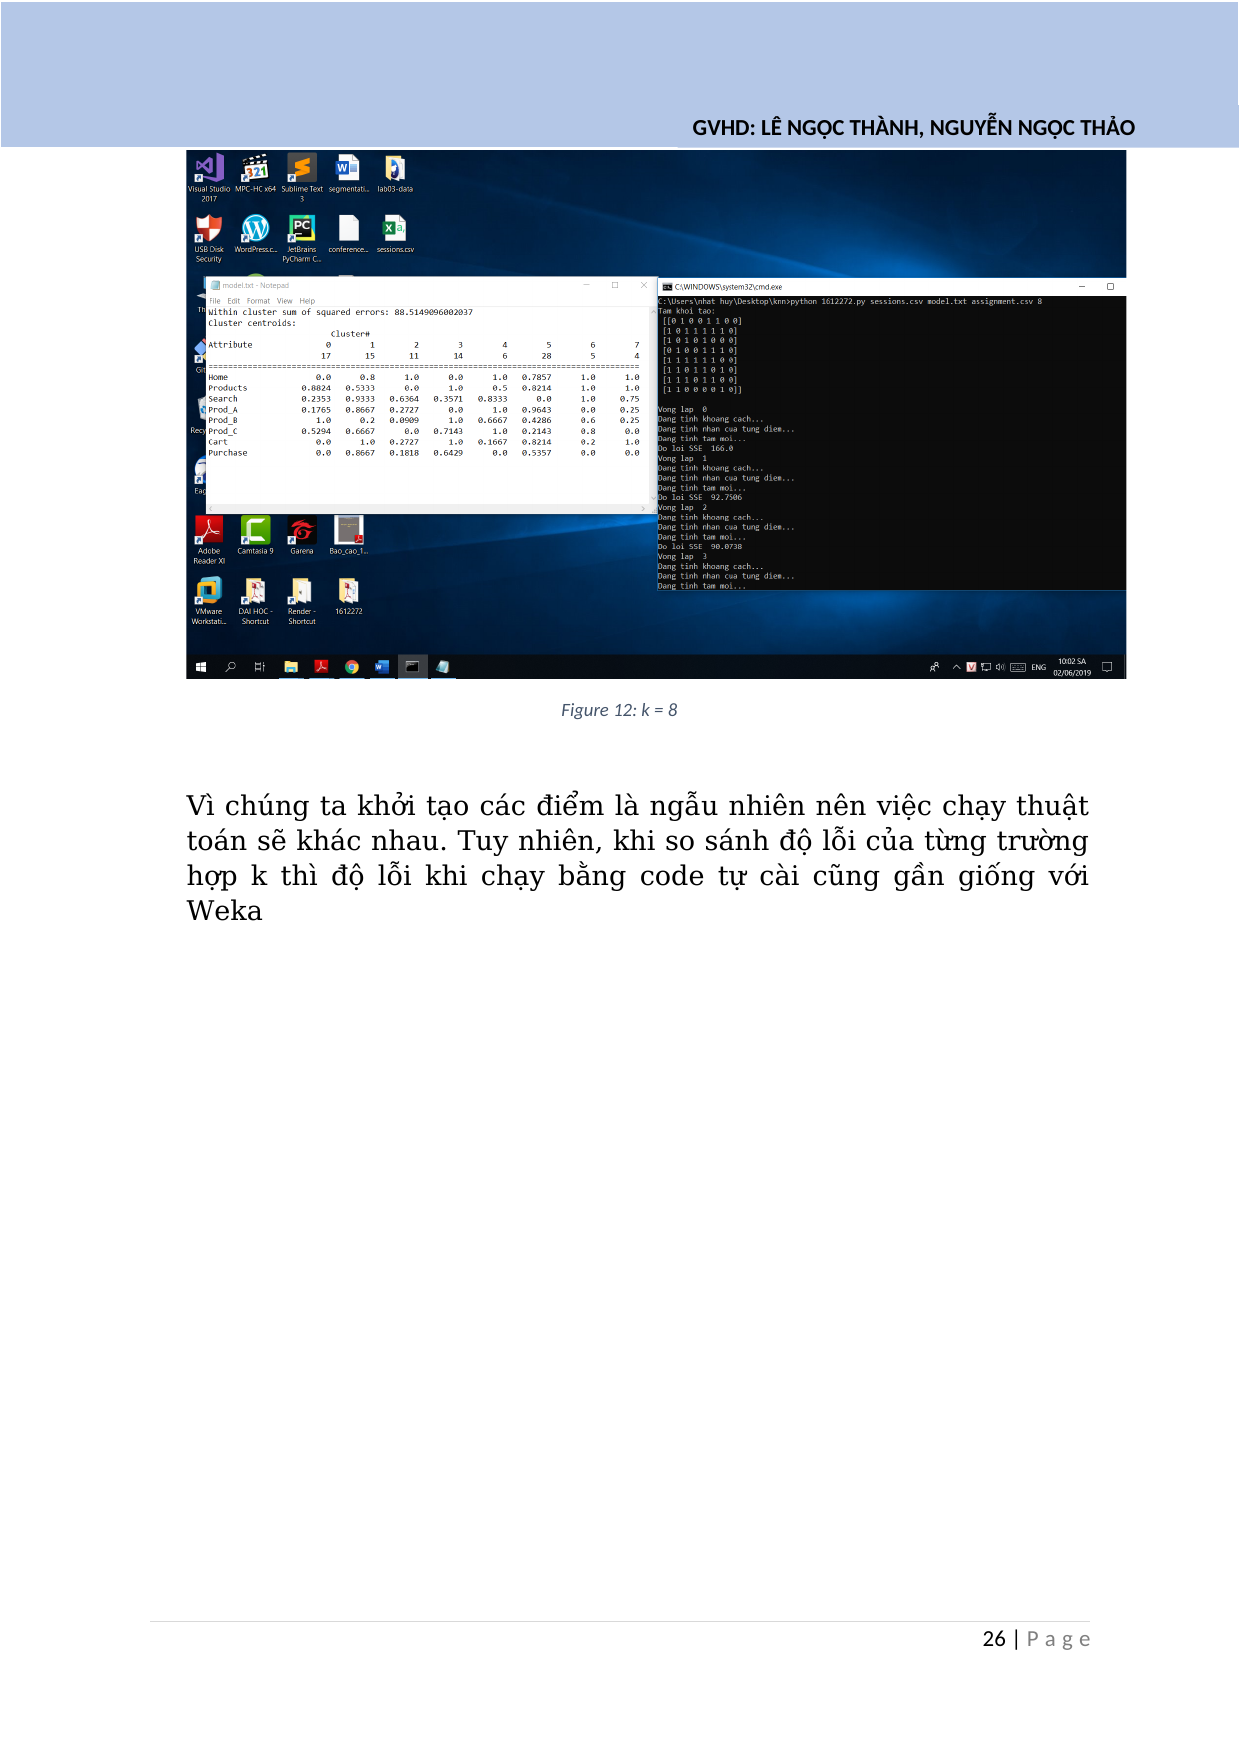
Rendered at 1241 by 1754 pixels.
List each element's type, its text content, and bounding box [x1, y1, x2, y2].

picture [186, 150, 1127, 679]
text Figure 12: k = 8 [150, 698, 1090, 721]
text Vì chúng ta khởi tạo các điểm là ngẫu nhiên nên việc chạy thuật toán sẽ khác nhau. Tuy nhiên, khi so sánh độ lỗi của từng trường hợp k thì độ lỗi khi chạy bằng code tự cài cũng gần giống với Weka [186, 788, 1090, 926]
